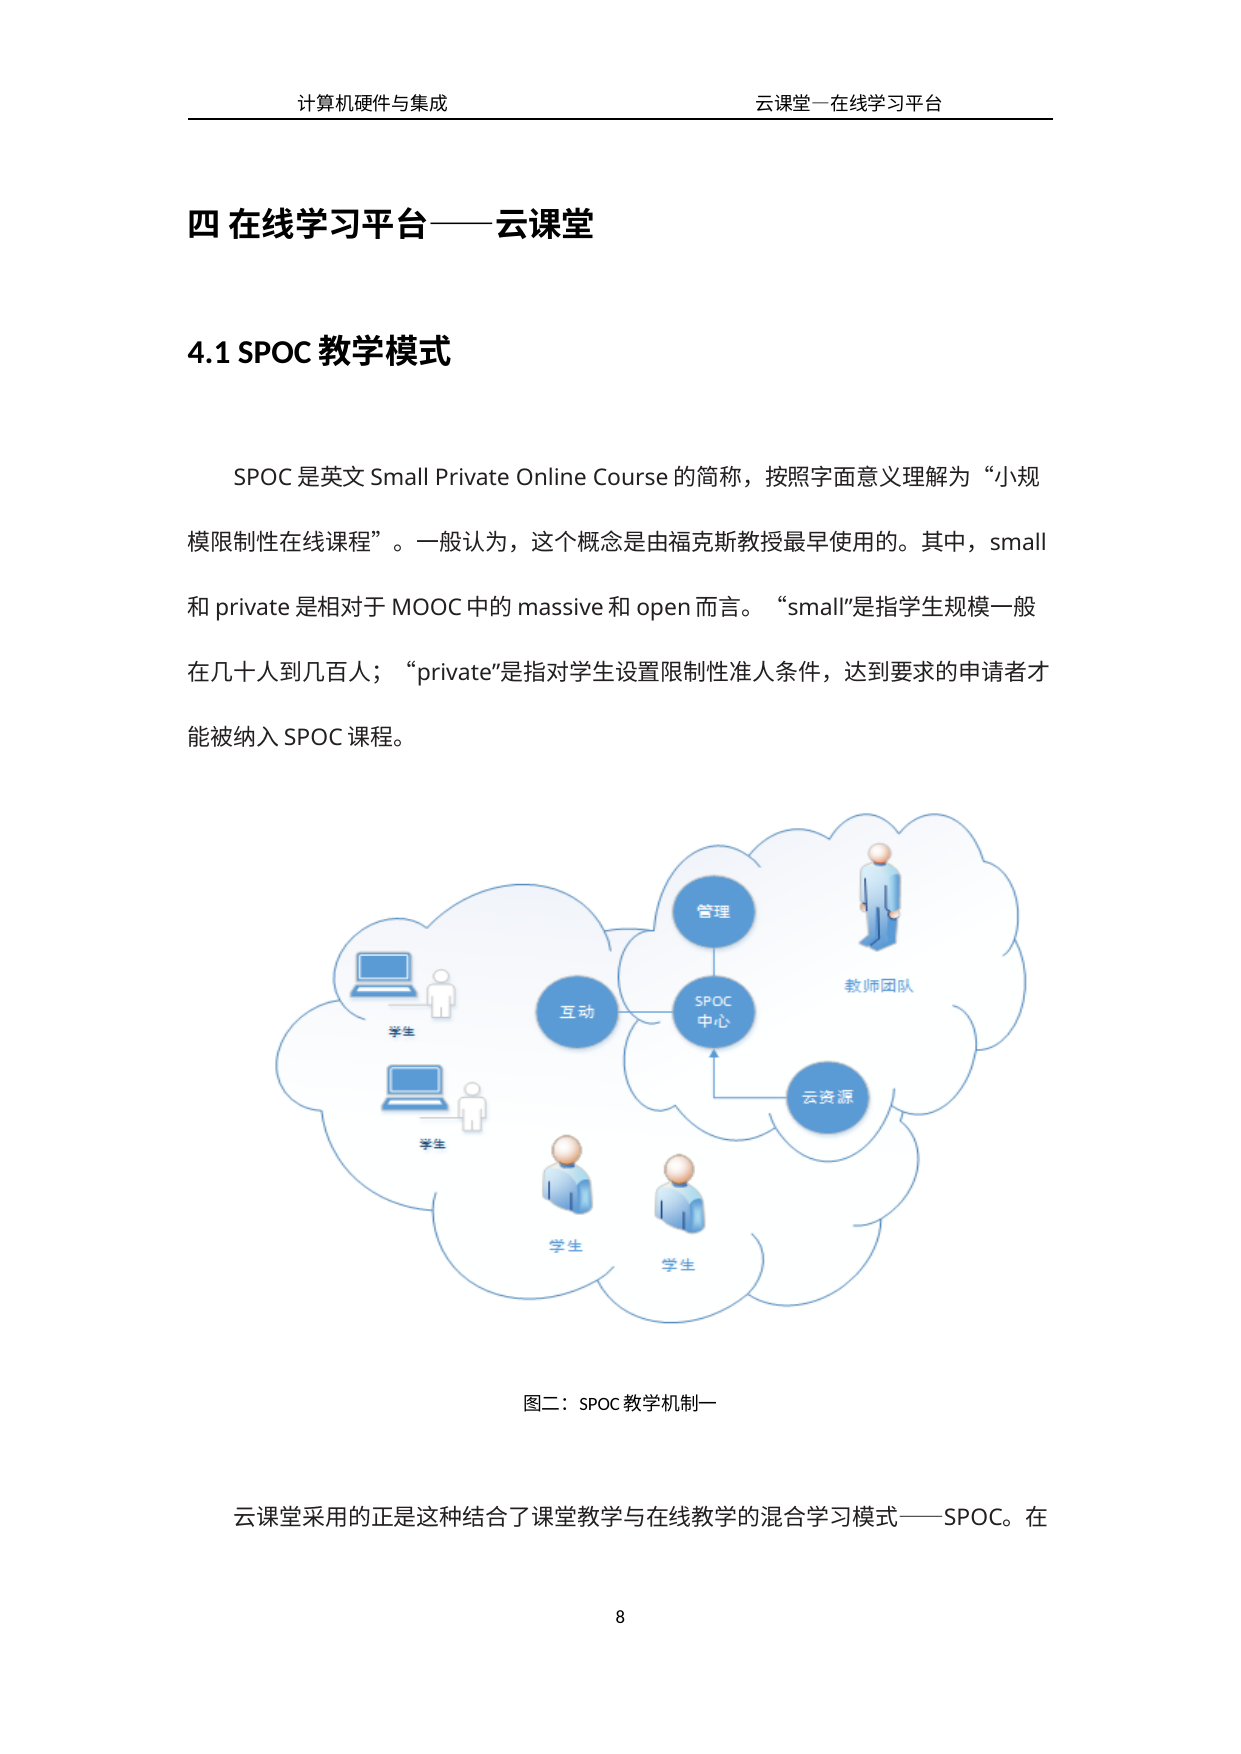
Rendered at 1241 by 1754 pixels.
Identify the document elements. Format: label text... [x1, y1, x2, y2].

text SPOC是英文Small Private Online Course的简称，按照字面意义理解为“小规模限制性在线课程”。一般认为，这个概念是由福克斯教授最早使用的。其中，small和private是相对于MOOC中的massive和open而言。“small”是指学生规模一般在几十人到几百人；“private”是指对学生设置限制性准人条件，达到要求的申请者才能被纳入SPOC课程。 [187, 443, 1053, 768]
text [187, 1483, 1053, 1548]
picture [231, 801, 1045, 1337]
text 图二：SPOC教学机制一 [187, 1386, 1053, 1418]
subtitle 4.1 SPOC教学模式 [187, 316, 1053, 381]
subtitle 四 在线学习平台——云课堂 [187, 189, 1053, 254]
